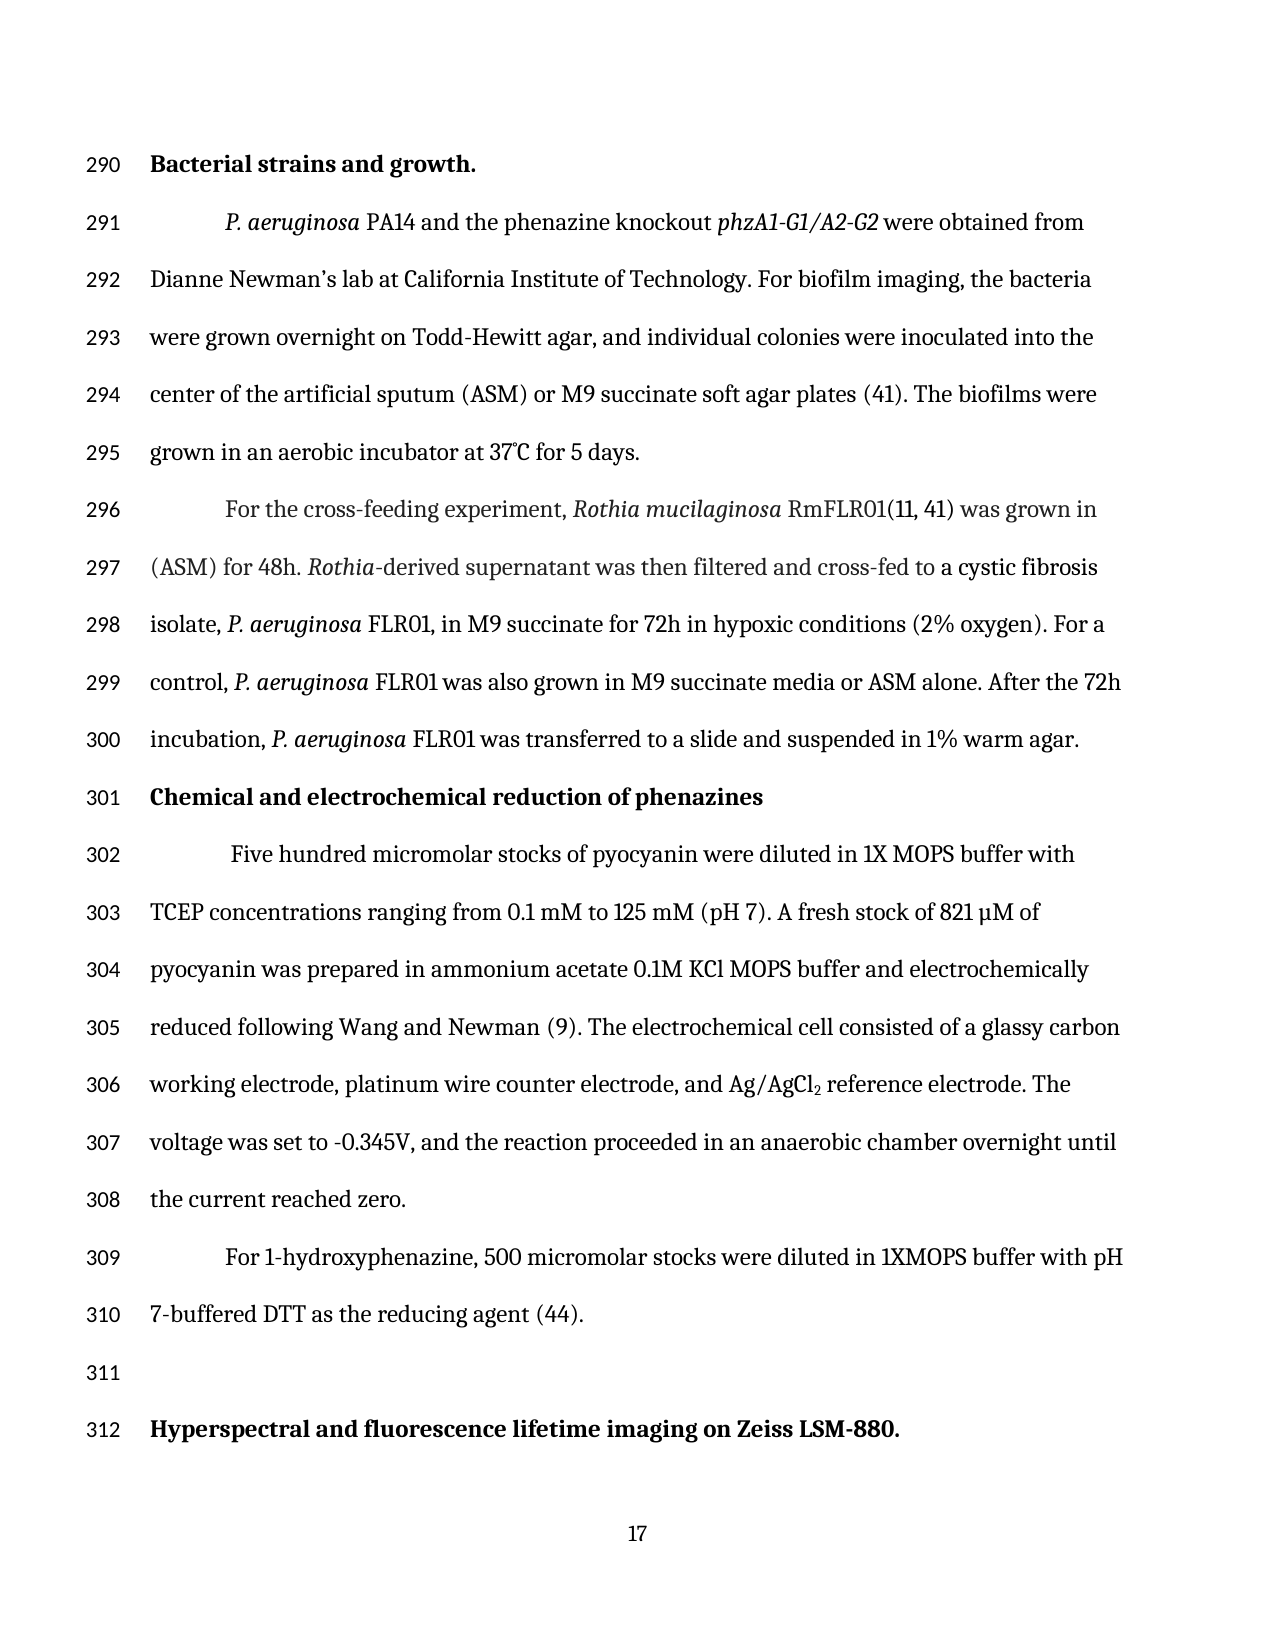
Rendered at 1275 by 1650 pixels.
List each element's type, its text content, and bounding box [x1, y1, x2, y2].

text Hyperspectral and fluorescence lifetime imaging on Zeiss LSM-880. [150, 1415, 1125, 1444]
text P. aeruginosa PA14 and the phenazine knockout phzA1-G1/A2-G2 were obtained from Dianne Newman’s lab at California Institute of Technology. For biofilm imaging, the bacteria were grown overnight on Todd-Hewitt agar, and individual colonies were inoculated into the center of the artificial sputum (ASM) or M9 succinate soft agar plates (41). The biofilms were grown in an aerobic incubator at 37˚C for 5 days. [150, 207, 1125, 466]
text For the cross-feeding experiment, Rothia mucilaginosa RmFLR01(11, 41) was grown in (ASM) for 48h. Rothia-derived supernatant was then filtered and cross-fed to a cystic fibrosis isolate, P. aeruginosa FLR01, in M9 succinate for 72h in hypoxic conditions (2% oxygen). For a control, P. aeruginosa FLR01 was also grown in M9 succinate media or ASM alone. After the 72h incubation, P. aeruginosa FLR01 was transferred to a slide and suspended in 1% warm agar. [150, 495, 1125, 754]
text Bacterial strains and growth. [150, 150, 1125, 179]
text Chemical and electrochemical reduction of phenazines [150, 782, 1125, 811]
text For 1-hydroxyphenazine, 500 micromolar stocks were diluted in 1XMOPS buffer with pH 7-buffered DTT as the reducing agent (44). [150, 1242, 1125, 1329]
text Five hundred micromolar stocks of pyocyanin were diluted in 1X MOPS buffer with TCEP concentrations ranging from 0.1 mM to 125 mM (pH 7). A fresh stock of 821 µM of pyocyanin was prepared in ammonium acetate 0.1M KCl MOPS buffer and electrochemically reduced following Wang and Newman (9). The electrochemical cell consisted of a glassy carbon working electrode, platinum wire counter electrode, and Ag/AgCl2 reference electrode. The voltage was set to -0.345V, and the reaction proceeded in an anaerobic chamber overnight until the current reached zero. [150, 840, 1125, 1214]
